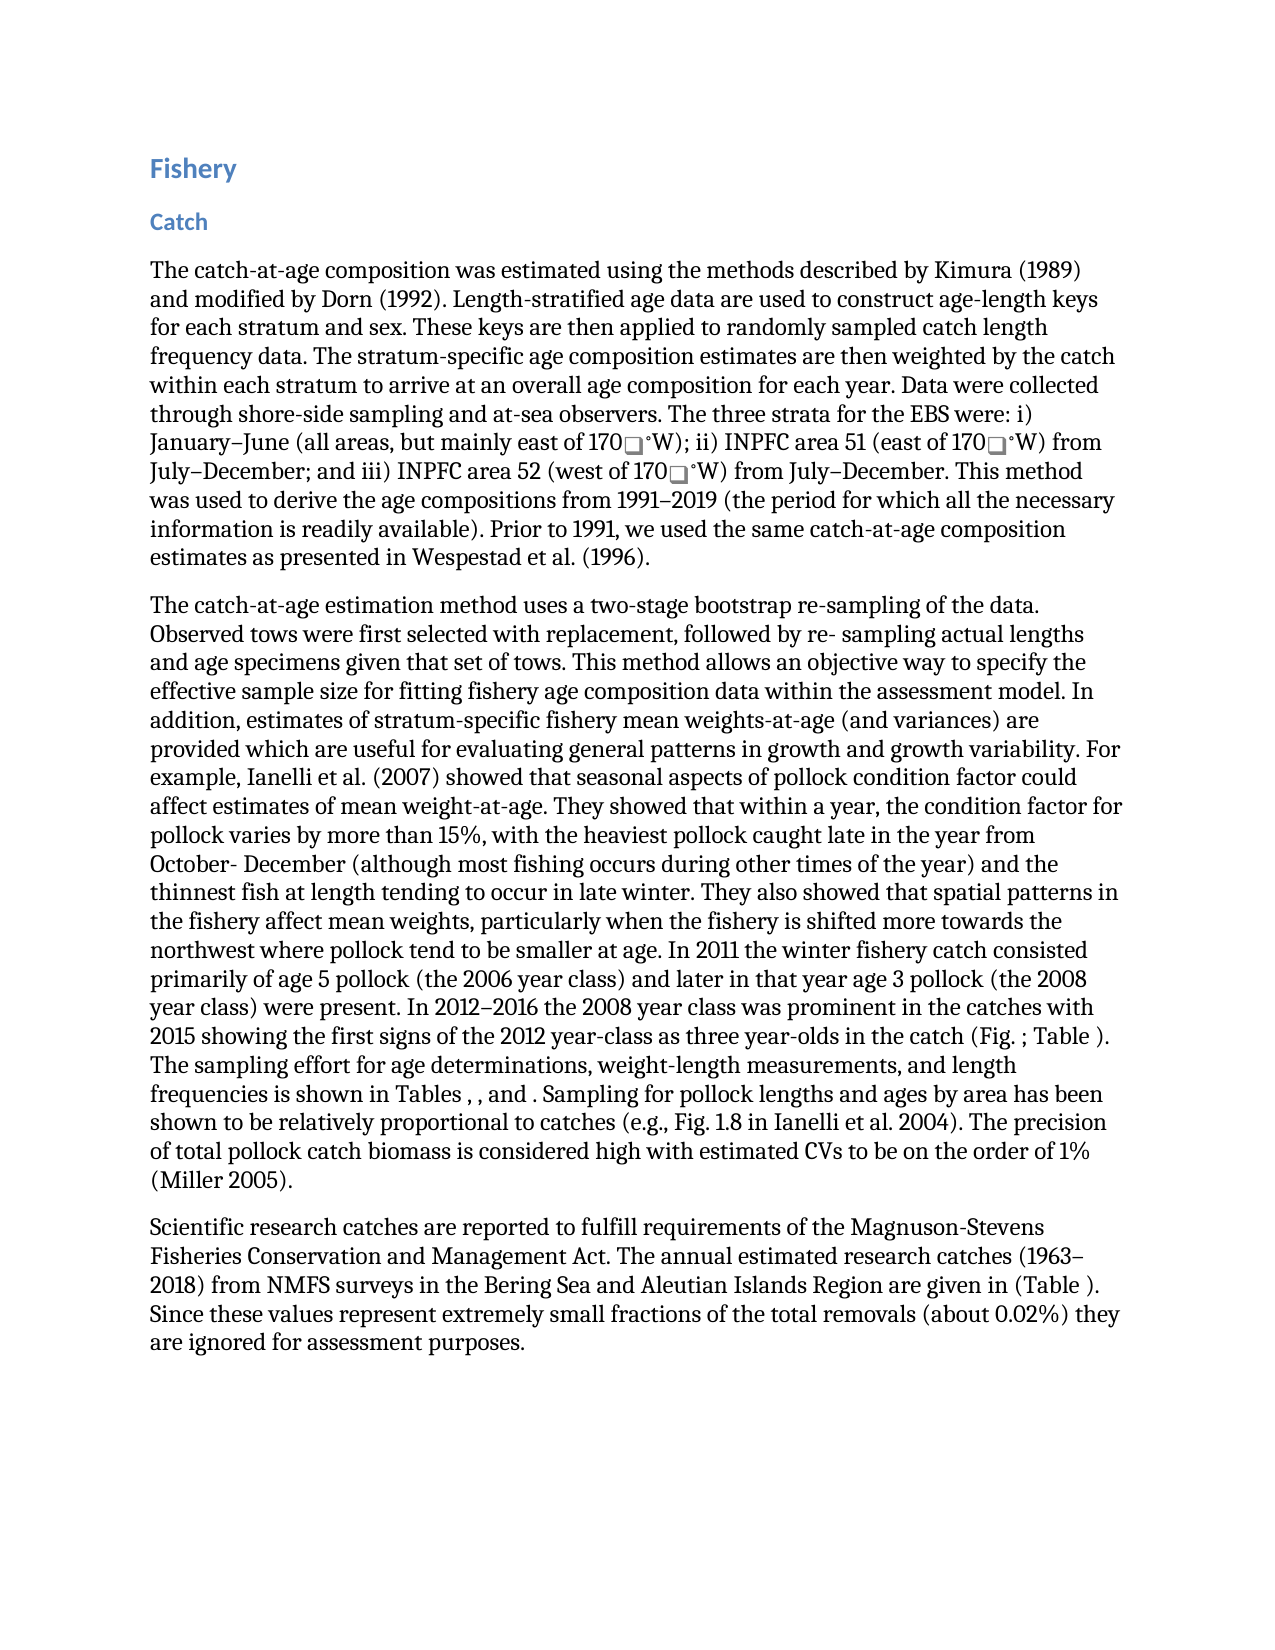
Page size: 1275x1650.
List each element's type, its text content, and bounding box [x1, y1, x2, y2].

text The catch-at-age estimation method uses a two-stage bootstrap re-sampling of the data. Observed tows were first selected with replacement, followed by re- sampling actual lengths and age specimens given that set of tows. This method allows an objective way to specify the effective sample size for fitting fishery age composition data within the assessment model. In addition, estimates of stratum-specific fishery mean weights-at-age (and variances) are provided which are useful for evaluating general patterns in growth and growth variability. For example, Ianelli et al. (2007) showed that seasonal aspects of pollock condition factor could affect estimates of mean weight-at-age. They showed that within a year, the condition factor for pollock varies by more than 15%, with the heaviest pollock caught late in the year from October- December (although most fishing occurs during other times of the year) and the thinnest fish at length tending to occur in late winter. They also showed that spatial patterns in the fishery affect mean weights, particularly when the fishery is shifted more towards the northwest where pollock tend to be smaller at age. In 2011 the winter fishery catch consisted primarily of age 5 pollock (the 2006 year class) and later in that year age 3 pollock (the 2008 year class) were present. In 2012–2016 the 2008 year class was prominent in the catches with 2015 showing the first signs of the 2012 year-class as three year-olds in the catch (Fig. ; Table ). The sampling effort for age determinations, weight-length measurements, and length frequencies is shown in Tables , , and . Sampling for pollock lengths and ages by area has been shown to be relatively proportional to catches (e.g., Fig. 1.8 in Ianelli et al. 2004). The precision of total pollock catch biomass is considered high with estimated CVs to be on the order of 1% (Miller 2005). [150, 591, 1125, 1194]
subtitle Catch [150, 206, 1125, 237]
text The catch-at-age composition was estimated using the methods described by Kimura (1989) and modified by Dorn (1992). Length-stratified age data are used to construct age-length keys for each stratum and sex. These keys are then applied to randomly sampled catch length frequency data. The stratum-specific age composition estimates are then weighted by the catch within each stratum to arrive at an overall age composition for each year. Data were collected through shore-side sampling and at-sea observers. The three strata for the EBS were: i) January–June (all areas, but mainly east of 170W); ii) INPFC area 51 (east of 170W) from July–December; and iii) INPFC area 52 (west of 170W) from July–December. This method was used to derive the age compositions from 1991–2019 (the period for which all the necessary information is readily available). Prior to 1991, we used the same catch-at-age composition estimates as presented in Wespestad et al. (1996). [150, 256, 1125, 572]
subtitle Fishery [150, 150, 1125, 186]
text Scientific research catches are reported to fulfill requirements of the Magnuson-Stevens Fisheries Conservation and Management Act. The annual estimated research catches (1963–2018) from NMFS surveys in the Bering Sea and Aleutian Islands Region are given in (Table ). Since these values represent extremely small fractions of the total removals (about 0.02%) they are ignored for assessment purposes. [150, 1213, 1125, 1357]
